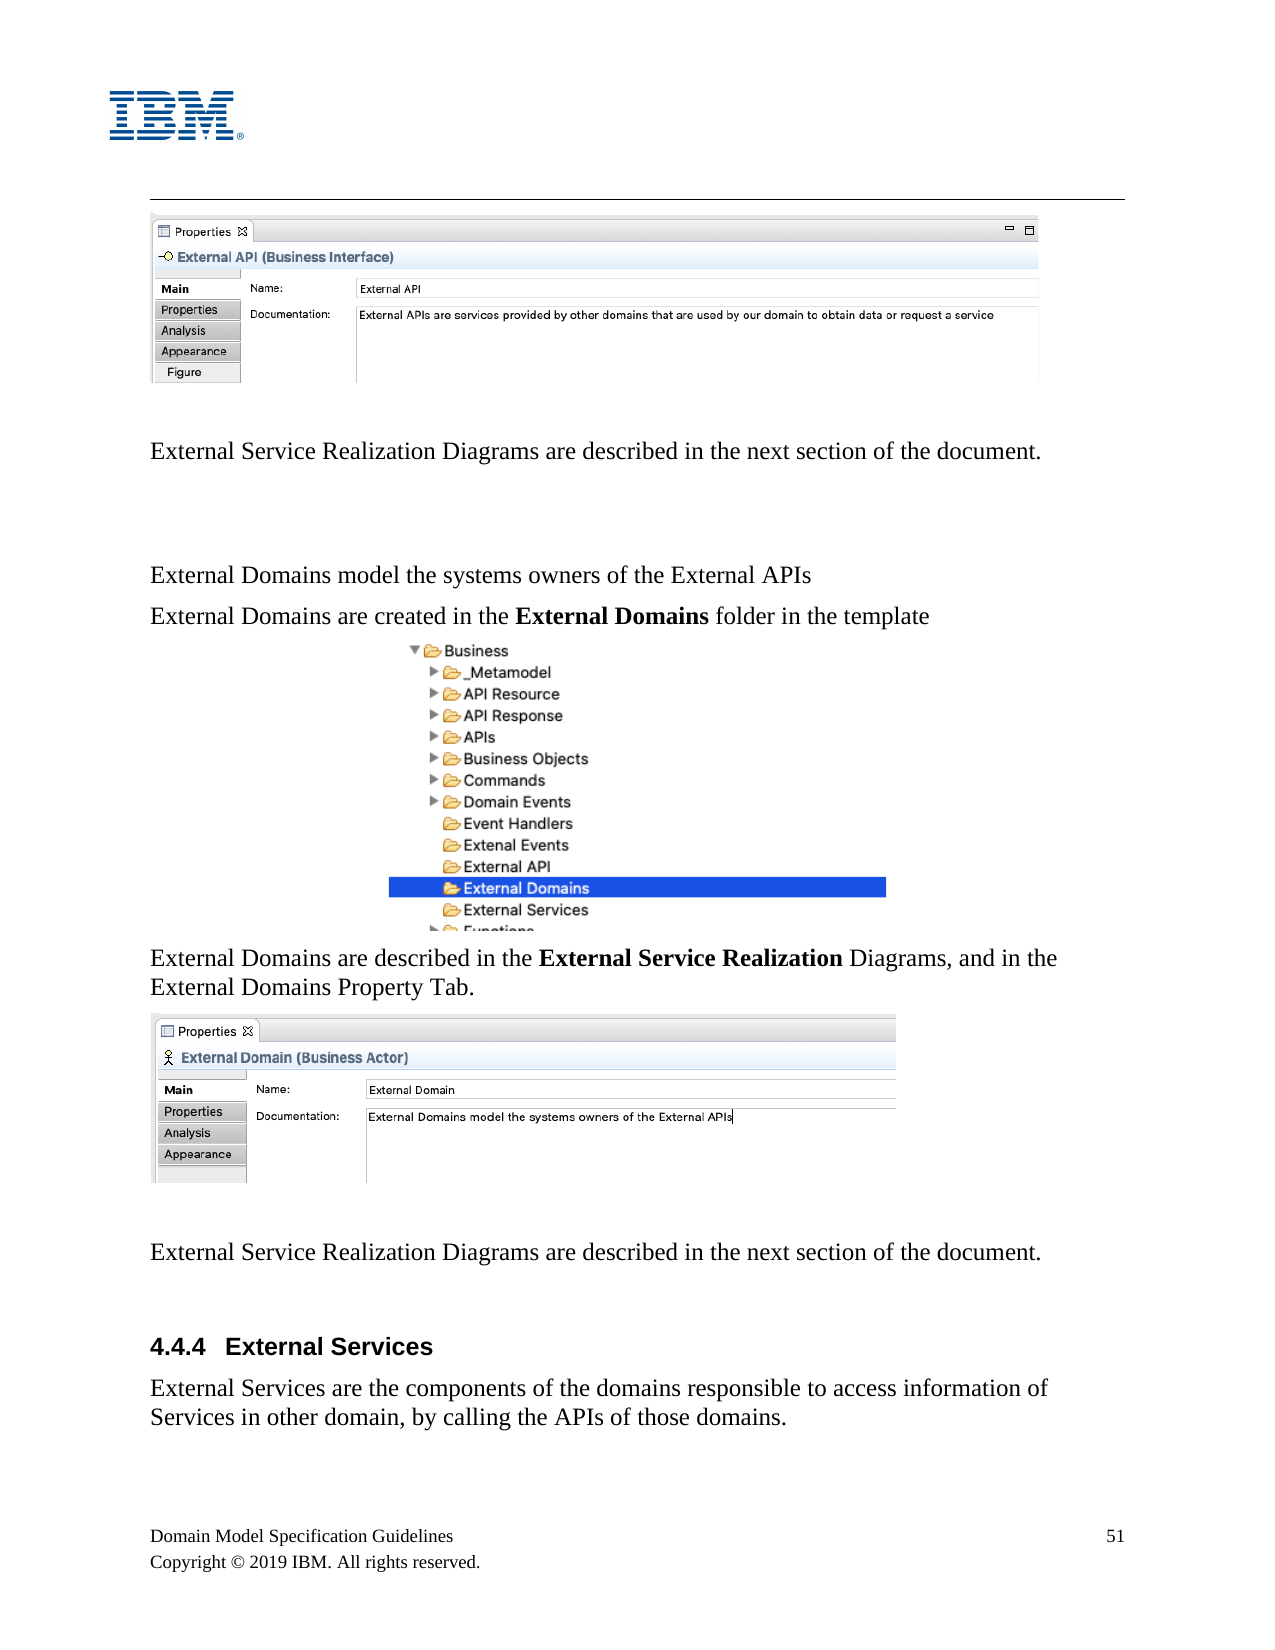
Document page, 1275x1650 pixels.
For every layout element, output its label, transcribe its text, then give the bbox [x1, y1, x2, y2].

picture [106, 87, 247, 144]
picture [150, 212, 1039, 383]
text External Service Realization Diagrams are described in the next section of the document. [150, 436, 1125, 465]
picture [150, 1013, 896, 1183]
text External Domains are described in the External Service Realization Diagrams, and in the External Domains Property Tab. [150, 943, 1125, 1001]
text External Domains are created in the External Domains folder in the template [150, 601, 1125, 630]
subtitle External Services [150, 1332, 1125, 1360]
text External Domains model the systems owners of the External APIs [150, 560, 1125, 589]
text External Services are the components of the domains responsible to access information of Services in other domain, by calling the APIs of those domains. [150, 1373, 1125, 1430]
picture [388, 642, 887, 931]
text External Service Realization Diagrams are described in the next section of the document. [150, 1237, 1125, 1265]
